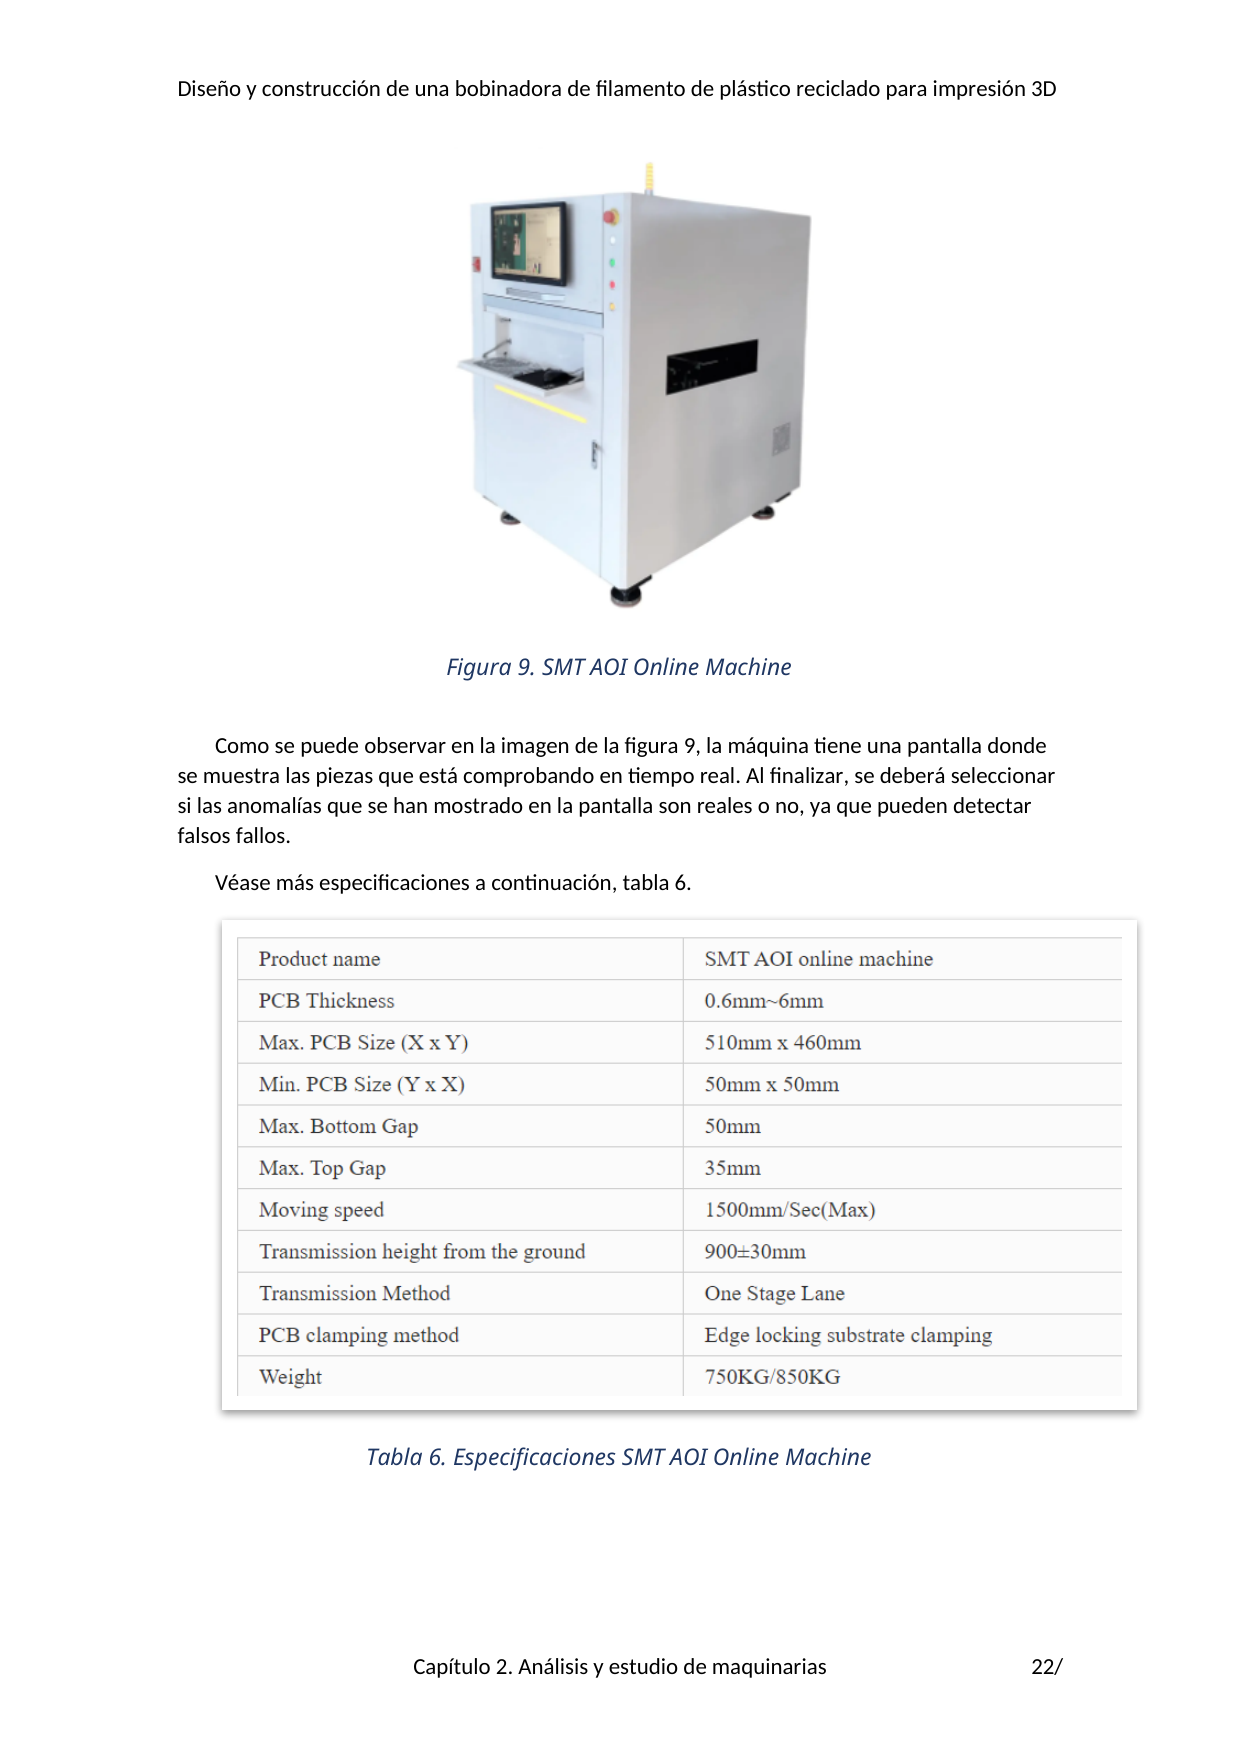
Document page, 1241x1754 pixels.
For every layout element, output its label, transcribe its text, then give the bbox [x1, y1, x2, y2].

text Como se puede observar en la imagen de la figura 9, la máquina tiene una pantalla donde se muestra las piezas que está comprobando en tiempo real. Al finalizar, se deberá seleccionar si las anomalías que se han mostrado en la pantalla son reales o no, ya que pueden detectar falsos fallos. [177, 731, 1063, 850]
picture [237, 934, 1122, 1396]
picture [427, 147, 851, 632]
subtitle Tabla 6. Especificaciones SMT AOI Online Machine [177, 1441, 1063, 1472]
text Véase más especificaciones a continuación, tabla 6. [177, 868, 1063, 897]
subtitle Figura 9. SMT AOI Online Machine [177, 650, 1063, 682]
